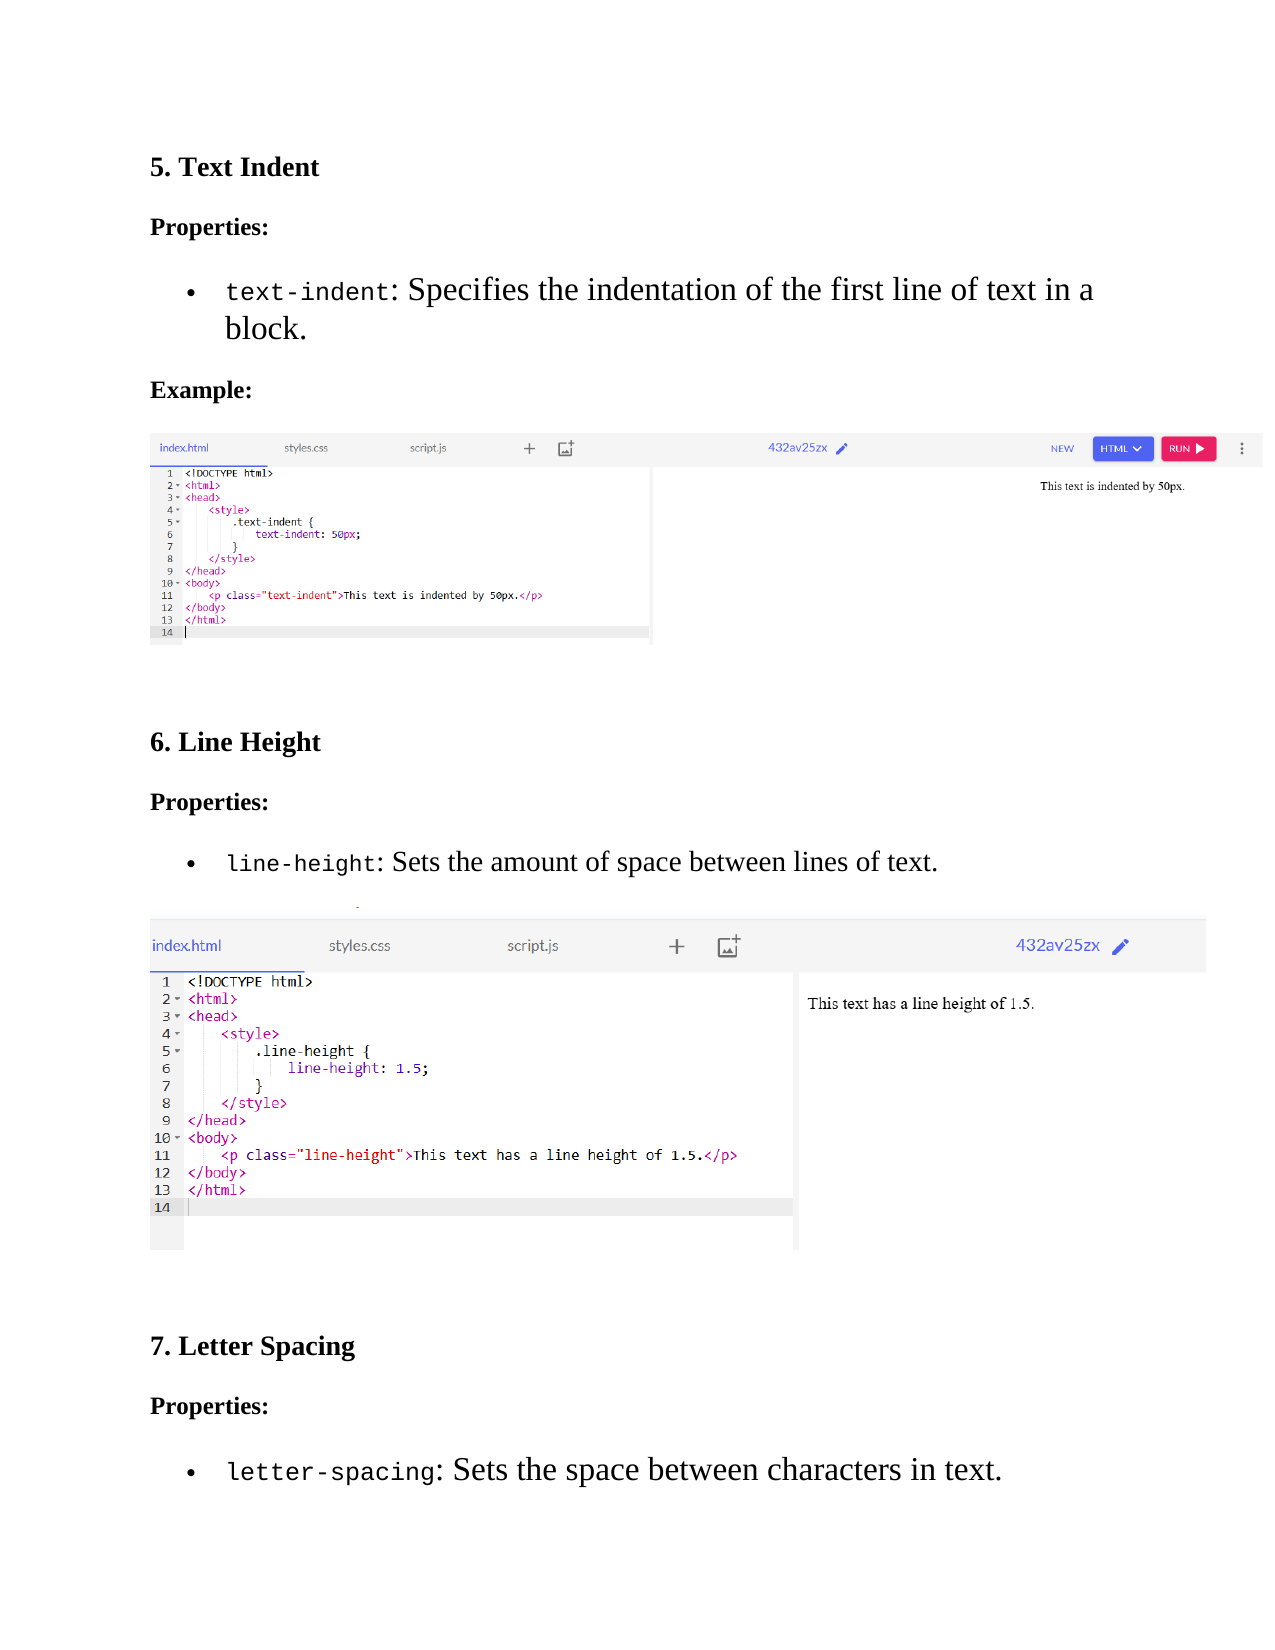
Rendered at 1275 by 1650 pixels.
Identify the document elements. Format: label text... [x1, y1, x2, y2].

text Properties: [150, 212, 1125, 240]
picture [150, 907, 1207, 1250]
text Properties: [150, 1391, 1125, 1420]
subtitle 5. Text Indent [150, 150, 1125, 182]
list text-indent: Specifies the indentation of the first line of text in a block. [187, 269, 1125, 346]
text Properties: [150, 787, 1125, 815]
list line-height: Sets the amount of space between lines of text. [187, 844, 1125, 879]
subtitle 7. Letter Spacing [150, 1329, 1125, 1362]
list letter-spacing: Sets the space between characters in text. [187, 1449, 1125, 1488]
subtitle 6. Line Height [150, 725, 1125, 757]
text Example: [150, 376, 1125, 404]
picture [150, 433, 1263, 645]
